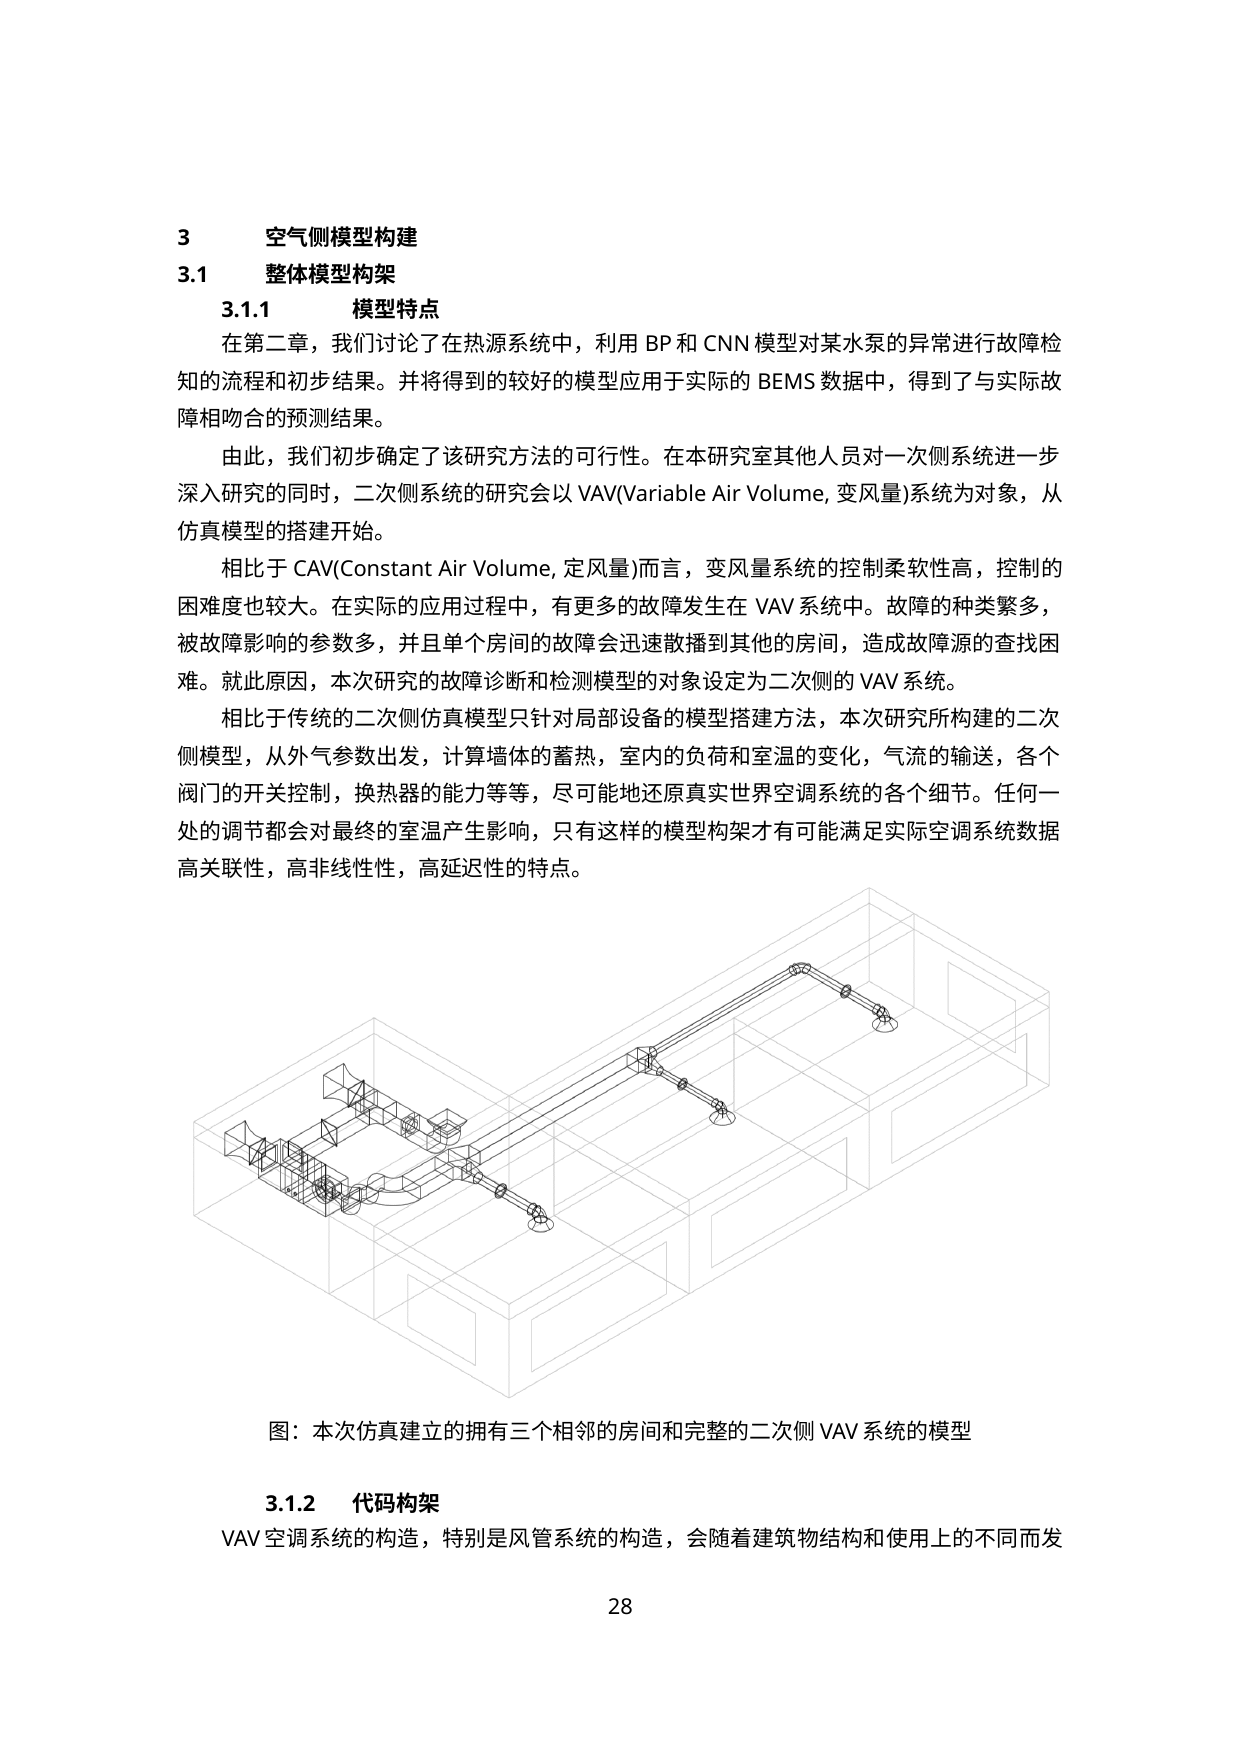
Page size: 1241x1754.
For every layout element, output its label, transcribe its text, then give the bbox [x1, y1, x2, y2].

subtitle 空气侧模型构建 [177, 217, 1063, 254]
subtitle 模型特点 [221, 292, 1063, 323]
text 相比于CAV(Constant Air Volume, 定风量)而言，变风量系统的控制柔软性高，控制的困难度也较大。在实际的应用过程中，有更多的故障发生在VAV系统中。故障的种类繁多，被故障影响的参数多，并且单个房间的故障会迅速散播到其他的房间，造成故障源的查找困难。就此原因，本次研究的故障诊断和检测模型的对象设定为二次侧的VAV系统。 [177, 548, 1063, 698]
text 在第二章，我们讨论了在热源系统中，利用BP和CNN模型对某水泵的异常进行故障检知的流程和初步结果。并将得到的较好的模型应用于实际的BEMS数据中，得到了与实际故障相吻合的预测结果。 [177, 323, 1063, 436]
text 相比于传统的二次侧仿真模型只针对局部设备的模型搭建方法，本次研究所构建的二次侧模型，从外气参数出发，计算墙体的蓄热，室内的负荷和室温的变化，气流的输送，各个阀门的开关控制，换热器的能力等等，尽可能地还原真实世界空调系统的各个细节。任何一处的调节都会对最终的室温产生影响，只有这样的模型构架才有可能满足实际空调系统数据高关联性，高非线性性，高延迟性的特点。 [177, 698, 1063, 885]
text 由此，我们初步确定了该研究方法的可行性。在本研究室其他人员对一次侧系统进一步深入研究的同时，二次侧系统的研究会以VAV(Variable Air Volume, 变风量)系统为对象，从仿真模型的搭建开始。 [177, 436, 1063, 548]
subtitle 代码构架 [221, 1486, 1063, 1518]
picture [177, 885, 1064, 1401]
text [177, 1518, 1063, 1555]
text 图：本次仿真建立的拥有三个相邻的房间和完整的二次侧VAV系统的模型 [177, 1411, 1063, 1448]
subtitle 整体模型构架 [177, 254, 1063, 292]
